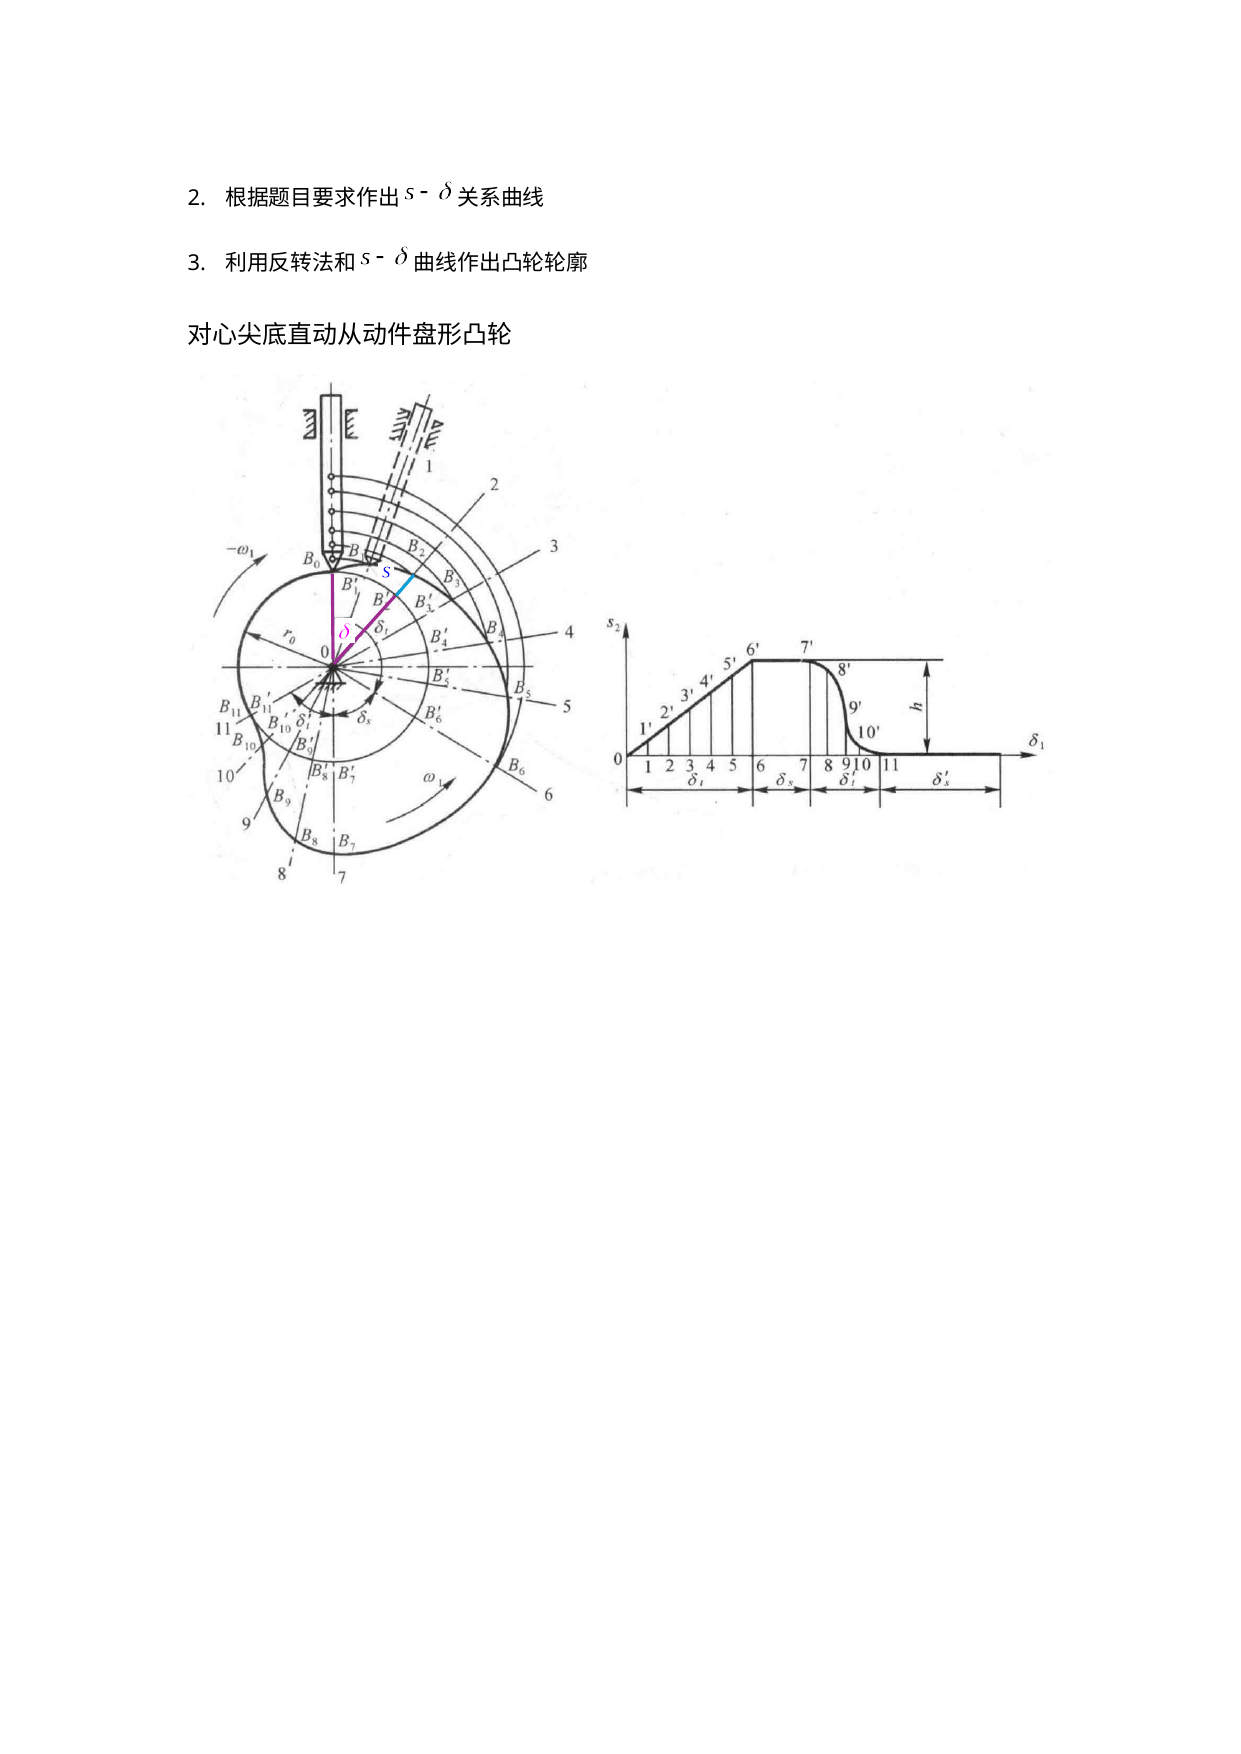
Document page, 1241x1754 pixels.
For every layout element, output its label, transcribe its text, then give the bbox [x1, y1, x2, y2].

subtitle 对心尖底直动从动件盘形凸轮 [187, 300, 1053, 365]
picture [187, 374, 1053, 885]
list 根据题目要求作出关系曲线 [187, 162, 1053, 227]
list 利用反转法和曲线作出凸轮轮廓 [187, 227, 1053, 292]
